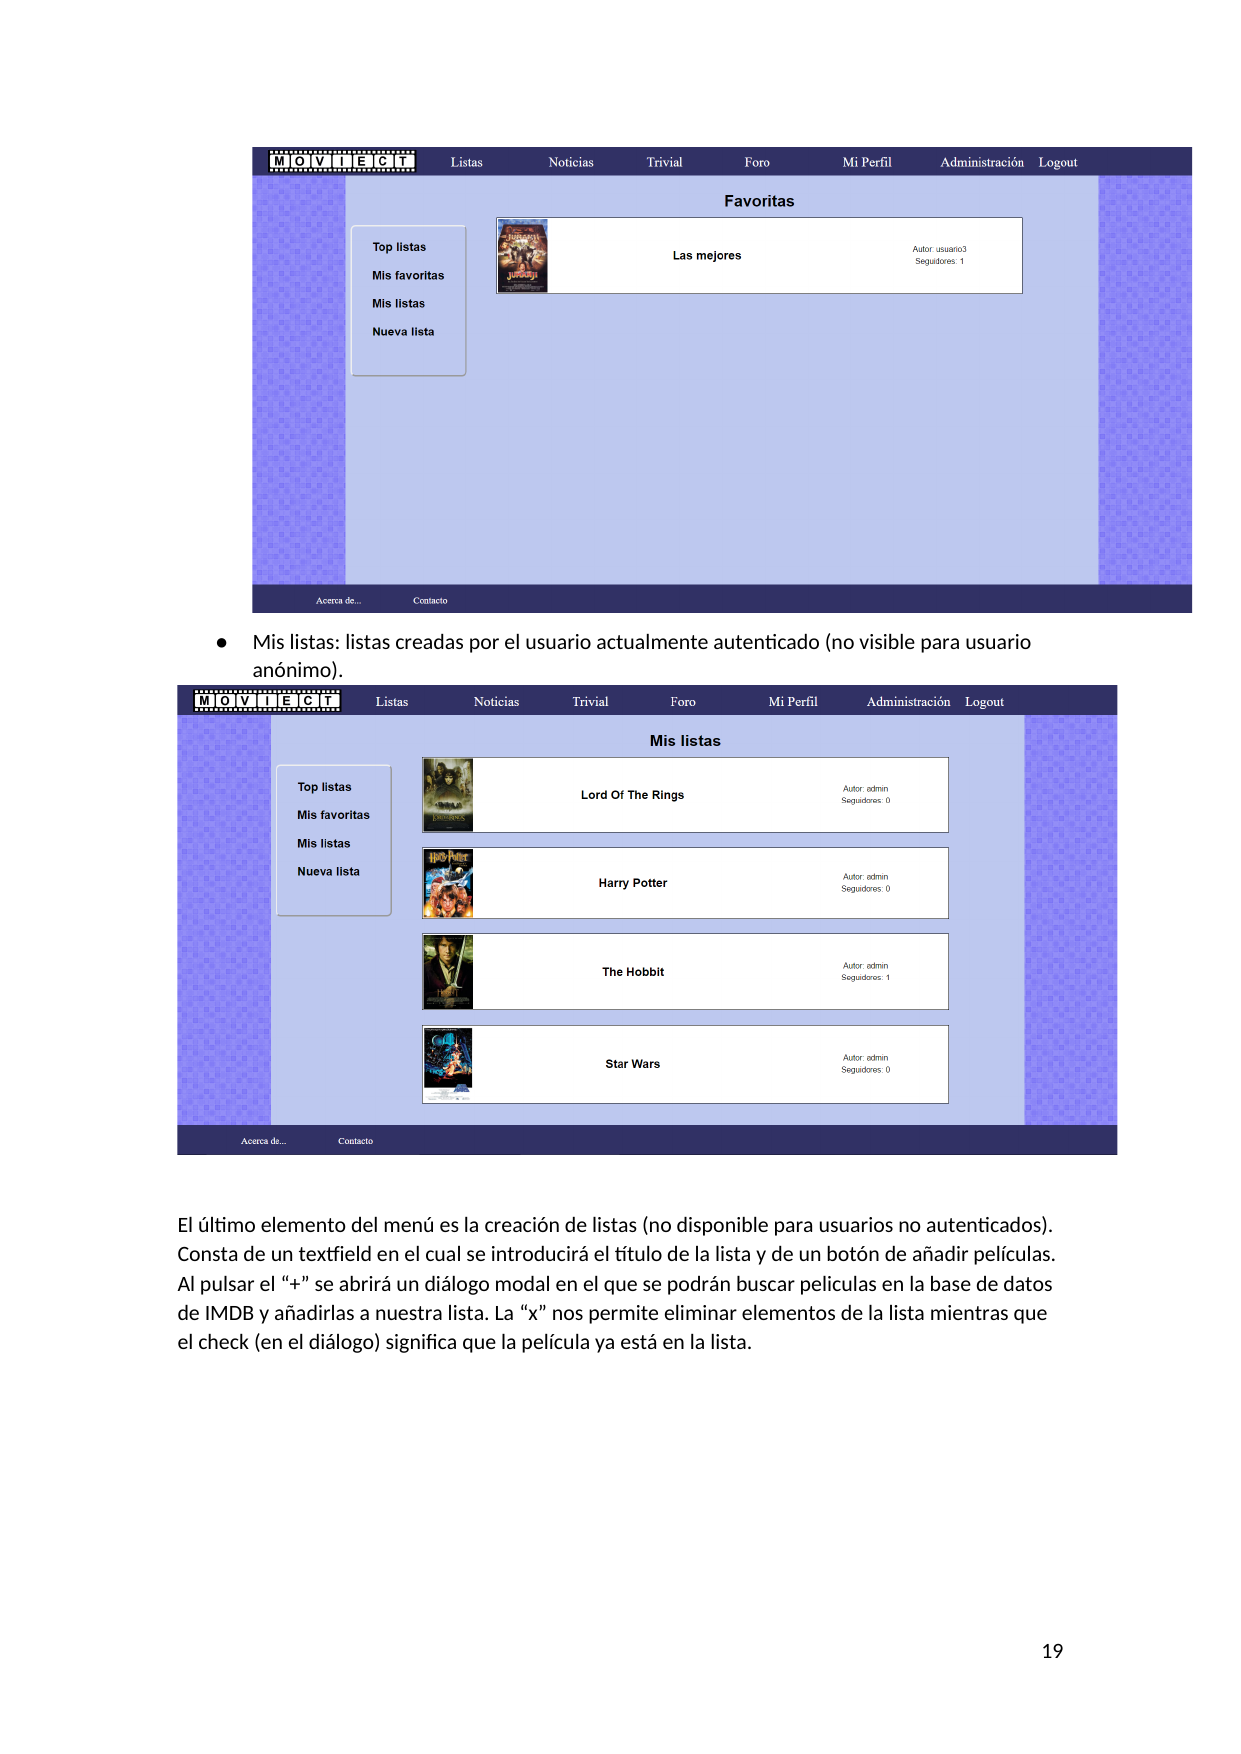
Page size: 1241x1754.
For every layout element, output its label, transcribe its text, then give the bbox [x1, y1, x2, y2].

picture [177, 685, 1118, 1155]
picture [252, 147, 1193, 613]
list Mis listas: listas creadas por el usuario actualmente autenticado (no visible para usuario anónimo). [215, 628, 1063, 683]
text El último elemento del menú es la creación de listas (no disponible para usuarios no autenticados). Consta de un textfield en el cual se introducirá el título de la lista y de un botón de añadir películas. Al pulsar el “+” se abrirá un diálogo modal en el que se podrán buscar peliculas en la base de datos de IMDB y añadirlas a nuestra lista. La “x” nos permite eliminar elementos de la lista mientras que el check (en el diálogo) significa que la película ya está en la lista. [177, 1211, 1063, 1355]
